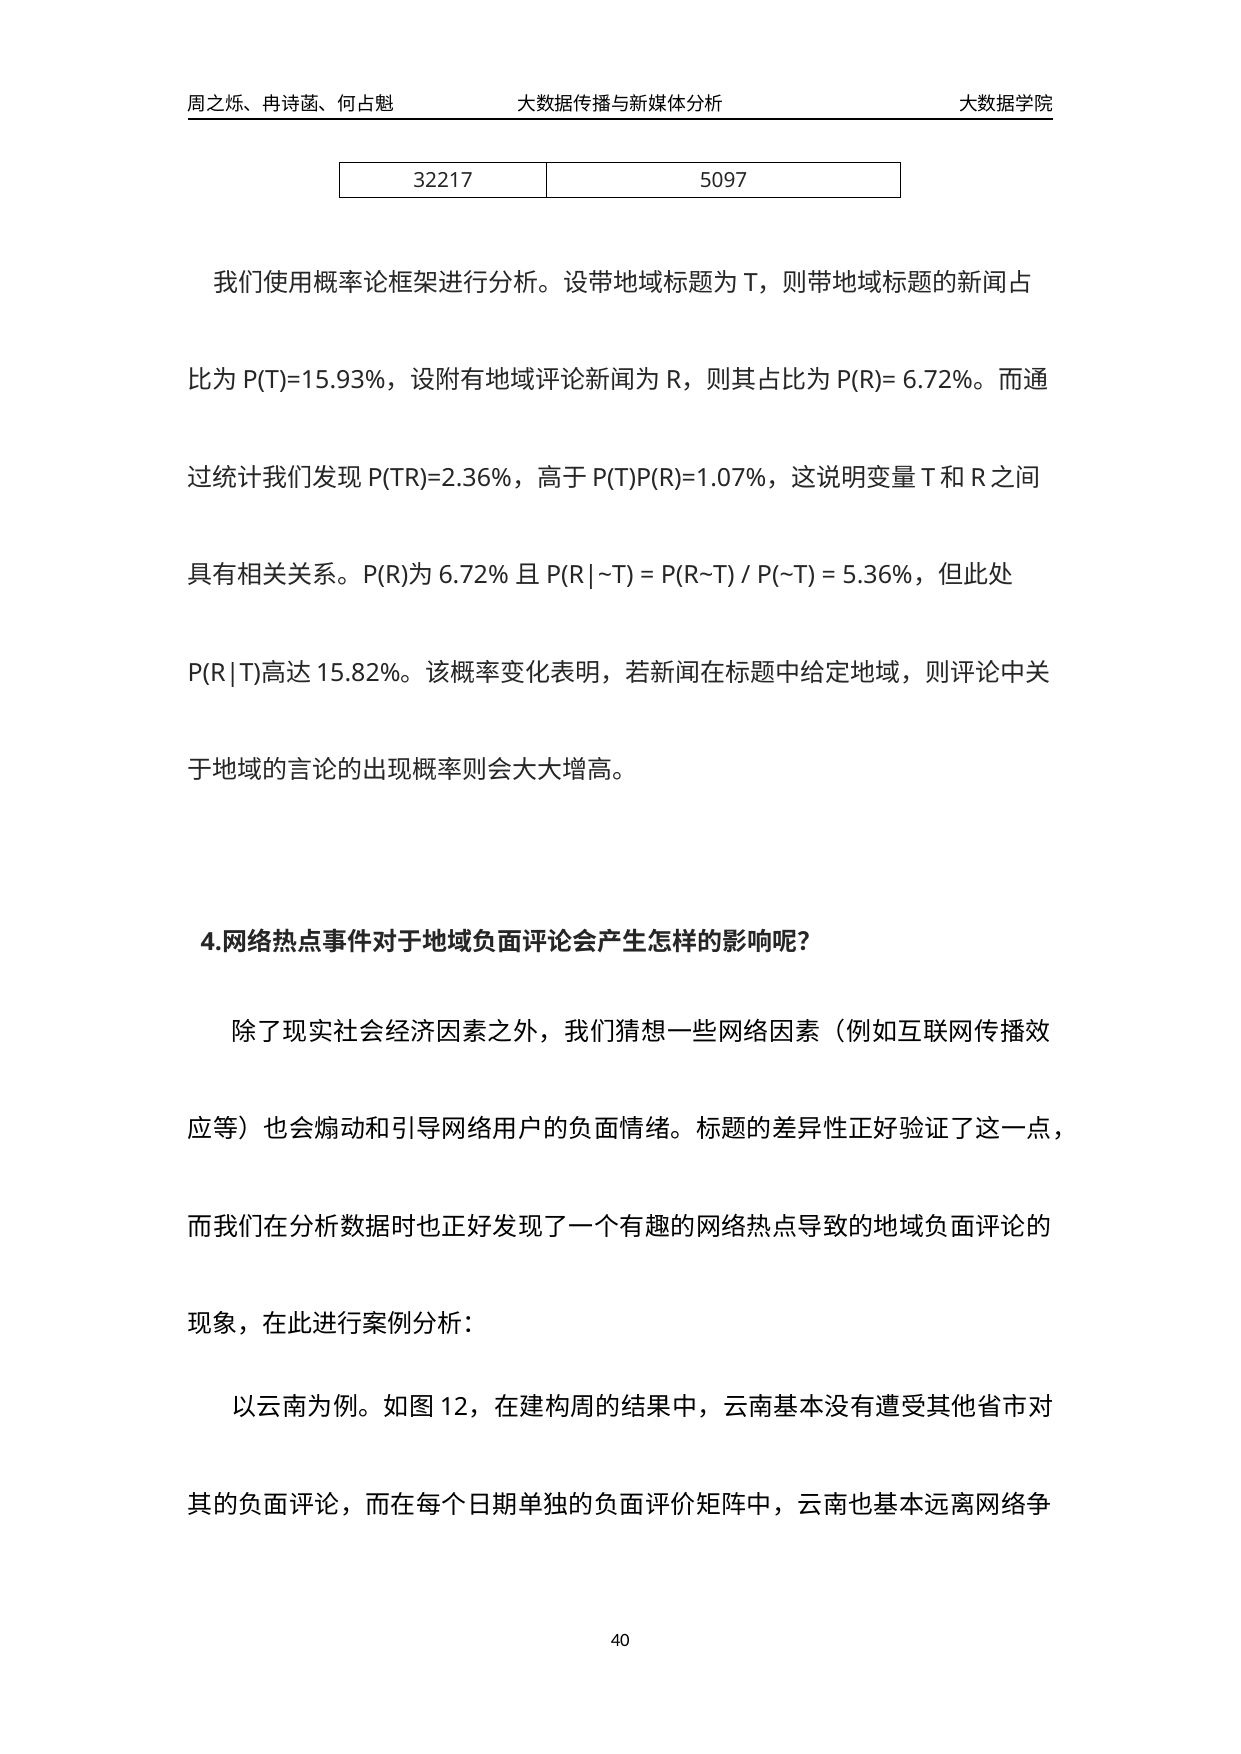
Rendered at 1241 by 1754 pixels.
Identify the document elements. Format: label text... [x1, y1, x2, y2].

text 4.网络热点事件对于地域负面评论会产生怎样的影响呢？ [187, 907, 1046, 972]
table_cell 32217 [340, 163, 546, 197]
text 我们使用概率论框架进行分析。设带地域标题为T，则带地域标题的新闻占比为P(T)=15.93%，设附有地域评论新闻为R，则其占比为P(R)= 6.72%。而通过统计我们发现P(TR)=2.36%，高于P(T)P(R)=1.07%，这说明变量T和R之间具有相关关系。P(R)为6.72% 且 P(R|~T) = P(R~T) / P(~T) = 5.36%，但此处P(R|T)高达15.82%。该概率变化表明，若新闻在标题中给定地域，则评论中关于地域的言论的出现概率则会大大增高。 [187, 248, 1053, 800]
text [187, 1372, 1053, 1535]
text 除了现实社会经济因素之外，我们猜想一些网络因素（例如互联网传播效应等）也会煽动和引导网络用户的负面情绪。标题的差异性正好验证了这一点，而我们在分析数据时也正好发现了一个有趣的网络热点导致的地域负面评论的现象，在此进行案例分析： [187, 997, 1053, 1354]
table_cell 5097 [547, 163, 900, 197]
